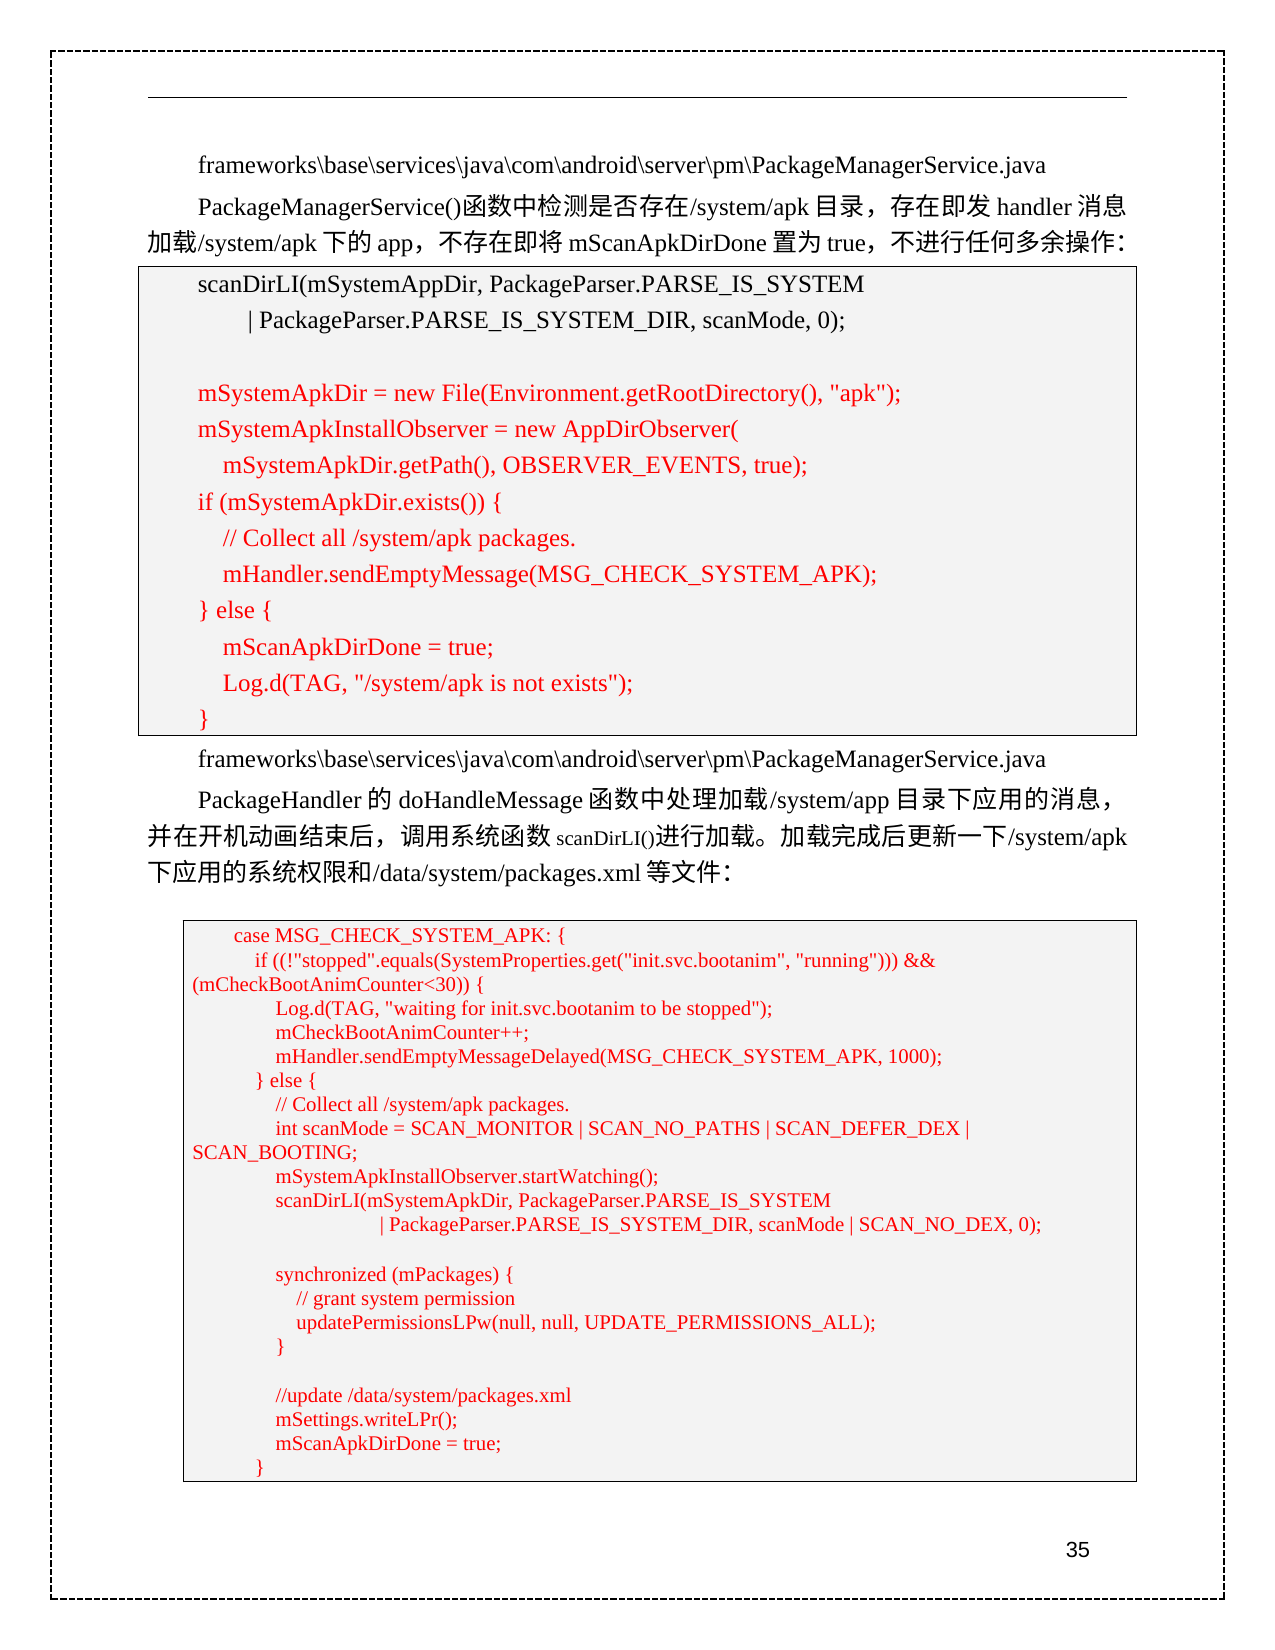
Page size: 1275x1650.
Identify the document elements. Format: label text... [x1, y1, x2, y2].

text if (mSystemApkDir.exists()) { [139, 484, 1136, 516]
text mSettings.writeLPr(); [184, 1404, 1136, 1428]
text synchronized (mPackages) { [184, 1258, 1136, 1282]
text mSystemApkDir.getPath(), OBSERVER_EVENTS, true); [139, 447, 1136, 479]
text //update /data/system/packages.xml [184, 1380, 1136, 1404]
text frameworks\base\services\java\com\android\server\pm\PackageManagerService.java [148, 150, 1127, 179]
text mSystemApkDir = new File(Environment.getRootDirectory(), "apk"); [139, 375, 1136, 407]
text scanDirLI(mSystemApkDir, PackageParser.PARSE_IS_SYSTEM [184, 1185, 1136, 1209]
text scanDirLI(mSystemAppDir, PackageParser.PARSE_IS_SYSTEM [139, 267, 1136, 298]
text case MSG_CHECK_SYSTEM_APK: { [184, 921, 1136, 944]
text | PackageParser.PARSE_IS_SYSTEM_DIR, scanMode, 0); [139, 302, 1136, 334]
text mScanApkDirDone = true; [139, 629, 1136, 661]
text // Collect all /system/apk packages. [184, 1089, 1136, 1113]
text mSystemApkInstallObserver = new AppDirObserver( [139, 411, 1136, 443]
text Log.d(TAG, "waiting for init.svc.bootanim to be stopped"); [184, 992, 1136, 1017]
text } else { [184, 1065, 1136, 1089]
text // Collect all /system/apk packages. [139, 520, 1136, 552]
text | PackageParser.PARSE_IS_SYSTEM_DIR, scanMode | SCAN_NO_DEX, 0); [184, 1209, 1136, 1233]
text // grant system permission [184, 1282, 1136, 1306]
text } [184, 1452, 1136, 1481]
text if ((!"stopped".equals(SystemProperties.get("init.svc.bootanim", "running"))) && (mCheckBootAnimCounter<30)) { [184, 944, 1136, 992]
text mScanApkDirDone = true; [184, 1428, 1136, 1452]
text int scanMode = SCAN_MONITOR | SCAN_NO_PATHS | SCAN_DEFER_DEX | SCAN_BOOTING; [184, 1113, 1136, 1161]
text PackageHandler的doHandleMessage函数中处理加载/system/app目录下应用的消息，并在开机动画结束后，调用系统函数scanDirLI()进行加载。加载完成后更新一下/system/apk下应用的系统权限和/data/system/packages.xml等文件： [148, 780, 1127, 889]
text } [184, 1331, 1136, 1354]
text } [139, 701, 1136, 735]
text mHandler.sendEmptyMessage(MSG_CHECK_SYSTEM_APK); [139, 556, 1136, 588]
text } else { [139, 592, 1136, 624]
text mCheckBootAnimCounter++; [184, 1017, 1136, 1041]
text mHandler.sendEmptyMessageDelayed(MSG_CHECK_SYSTEM_APK, 1000); [184, 1041, 1136, 1065]
text frameworks\base\services\java\com\android\server\pm\PackageManagerService.java [148, 744, 1127, 772]
text Log.d(TAG, "/system/apk is not exists"); [139, 665, 1136, 697]
text updatePermissionsLPw(null, null, UPDATE_PERMISSIONS_ALL); [184, 1306, 1136, 1331]
text mSystemApkInstallObserver.startWatching(); [184, 1161, 1136, 1185]
text PackageManagerService()函数中检测是否存在/system/apk目录，存在即发handler消息加载/system/apk下的app，不存在即将mScanApkDirDone置为true，不进行任何多余操作： [148, 186, 1127, 259]
